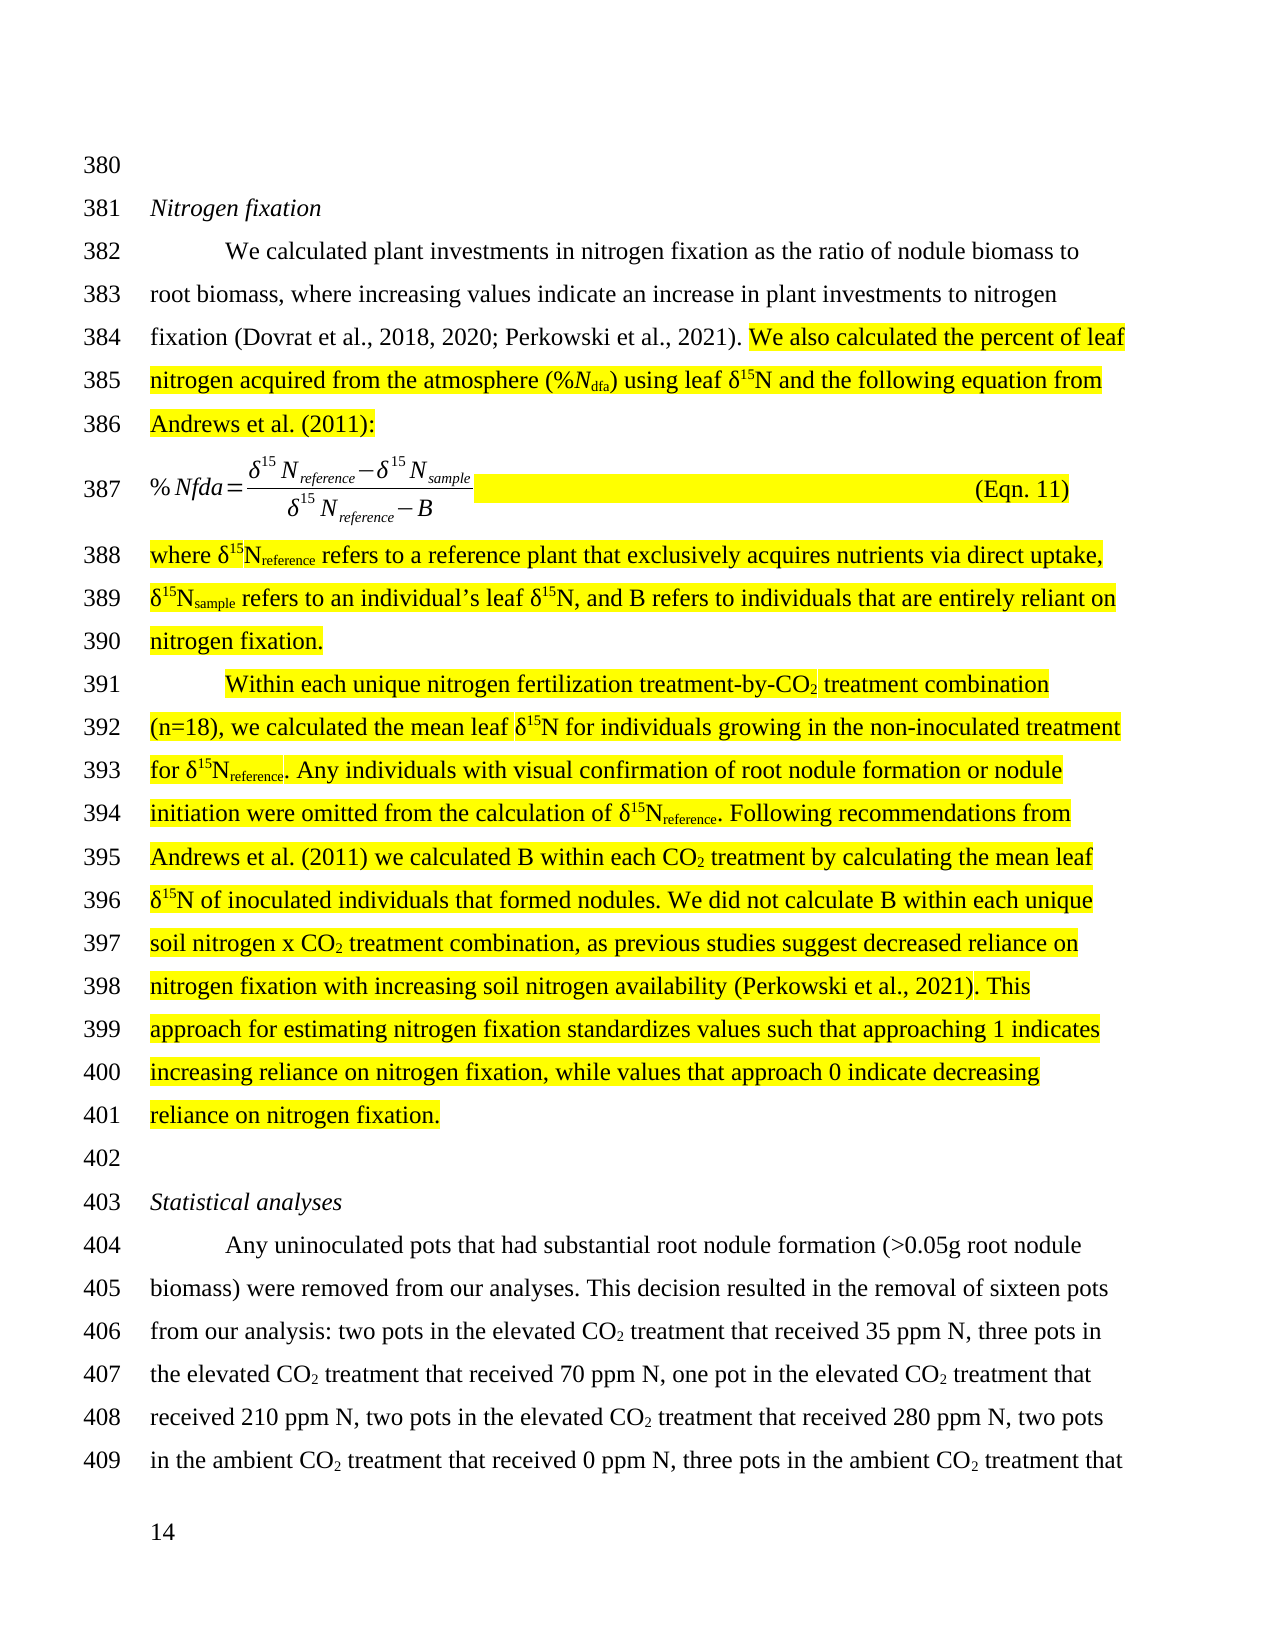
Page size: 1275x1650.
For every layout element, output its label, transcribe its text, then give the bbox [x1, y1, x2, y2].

text Statistical analyses [150, 1187, 1125, 1215]
text where δ15Nreference refers to a reference plant that exclusively acquires nutrients via direct uptake, δ15Nsample refers to an individual’s leaf δ15N, and B refers to individuals that are entirely reliant on nitrogen fixation. [150, 540, 1125, 655]
text (Eqn. 11) [150, 452, 1125, 525]
text Nitrogen fixation [150, 193, 1125, 222]
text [150, 1230, 1125, 1474]
text Within each unique nitrogen fertilization treatment-by-CO2 treatment combination (n=18), we calculated the mean leaf δ15N for individuals growing in the non-inoculated treatment for δ15Nreference. Any individuals with visual confirmation of root nodule formation or nodule initiation were omitted from the calculation of δ15Nreference. Following recommendations from Andrews et al. (2011) we calculated B within each CO2 treatment by calculating the mean leaf δ15N of inoculated individuals that formed nodules. We did not calculate B within each unique soil nitrogen x CO2 treatment combination, as previous studies suggest decreased reliance on nitrogen fixation with increasing soil nitrogen availability (Perkowski et al., 2021). This approach for estimating nitrogen fixation standardizes values such that approaching 1 indicates increasing reliance on nitrogen fixation, while values that approach 0 indicate decreasing reliance on nitrogen fixation. [150, 669, 1125, 1129]
text We calculated plant investments in nitrogen fixation as the ratio of nodule biomass to root biomass, where increasing values indicate an increase in plant investments to nitrogen fixation (Dovrat et al., 2018, 2020; Perkowski et al., 2021). We also calculated the percent of leaf nitrogen acquired from the atmosphere (%Ndfa) using leaf δ15N and the following equation from Andrews et al. (2011): [150, 236, 1125, 437]
